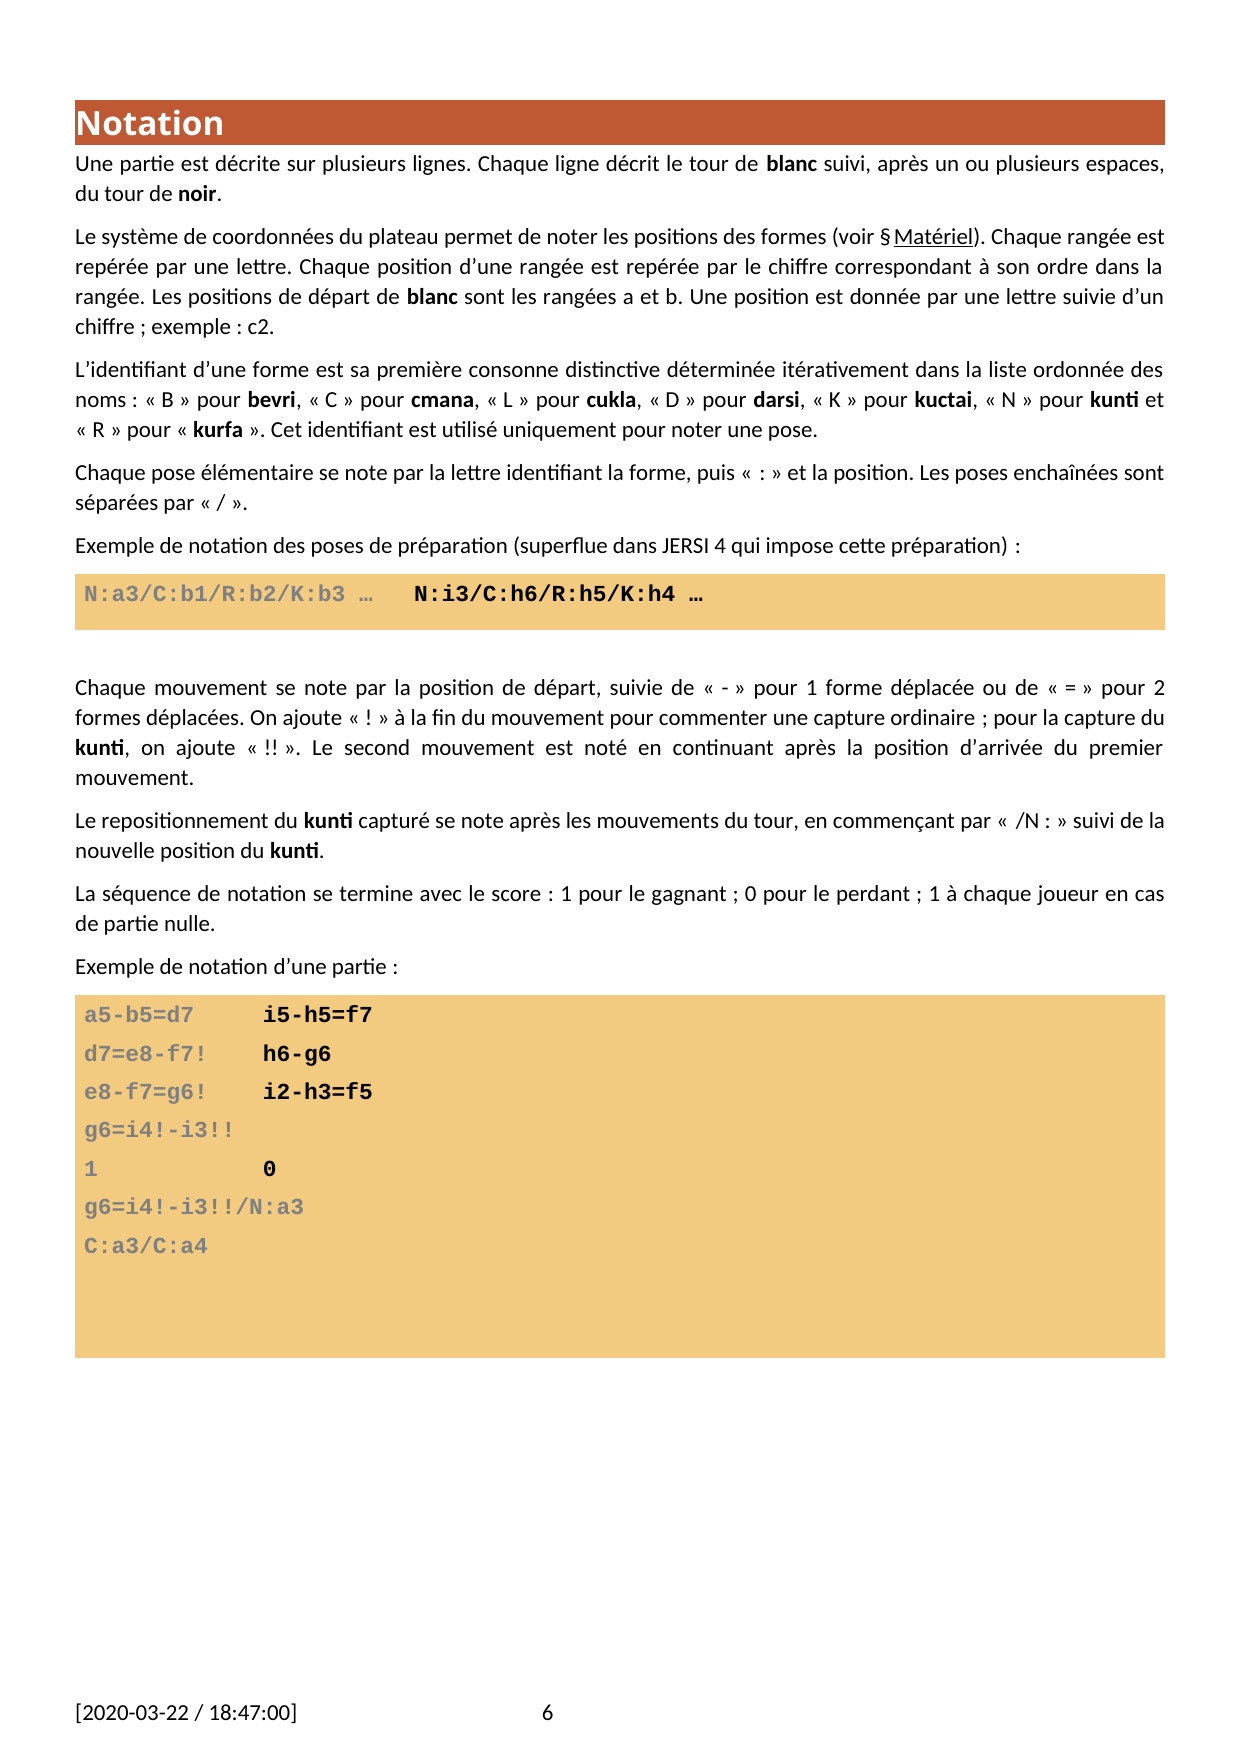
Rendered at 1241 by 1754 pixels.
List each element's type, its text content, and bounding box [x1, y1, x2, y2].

text Exemple de notation d’une partie : [75, 952, 1165, 980]
table_header a5-b5=d7 i5-h5=f7 d7=e8-f7! h6-g6 e8-f7=g6! i2-h3=f5 g6=i4!-i3!! 1 0 g6=i4!-i3!!/N:a3 C:a3/C:a4 [75, 995, 1165, 1358]
text Le système de coordonnées du plateau permet de noter les positions des formes (voir §Matériel). Chaque rangée est repérée par une lettre. Chaque position d’une rangée est repérée par le chiffre correspondant à son ordre dans la rangée. Les positions de départ de blanc sont les rangées a et b. Une position est donnée par une lettre suivie d’un chiffre ; exemple : c2. [75, 222, 1165, 341]
text Le repositionnement du kunti capturé se note après les mouvements du tour, en commençant par « /N : » suivi de la nouvelle position du kunti. [75, 806, 1165, 864]
text Chaque mouvement se note par la position de départ, suivie de « - » pour 1 forme déplacée ou de « = » pour 2 formes déplacées. On ajoute « ! » à la fin du mouvement pour commenter une capture ordinaire ; pour la capture du kunti, on ajoute « !! ». Le second mouvement est noté en continuant après la position d’arrivée du premier mouvement. [75, 673, 1165, 791]
text La séquence de notation se termine avec le score : 1 pour le gagnant ; 0 pour le perdant ; 1 à chaque joueur en cas de partie nulle. [75, 879, 1165, 937]
text Une partie est décrite sur plusieurs lignes. Chaque ligne décrit le tour de blanc suivi, après un ou plusieurs espaces, du tour de noir. [75, 149, 1165, 207]
text Exemple de notation des poses de préparation (superflue dans JERSI 4 qui impose cette préparation) : [75, 531, 1165, 559]
subtitle Notation [224, 100, 1165, 145]
text L’identifiant d’une forme est sa première consonne distinctive déterminée itérativement dans la liste ordonnée des noms : « B » pour bevri, « C » pour cmana, « L » pour cukla, « D » pour darsi, « K » pour kuctai, « N » pour kunti et « R » pour « kurfa ». Cet identifiant est utilisé uniquement pour noter une pose. [75, 355, 1165, 444]
table_header N:a3/C:b1/R:b2/K:b3 … N:i3/C:h6/R:h5/K:h4 … [75, 574, 1165, 630]
text Chaque pose élémentaire se note par la lettre identifiant la forme, puis « : » et la position. Les poses enchaînées sont séparées par « / ». [75, 458, 1165, 517]
